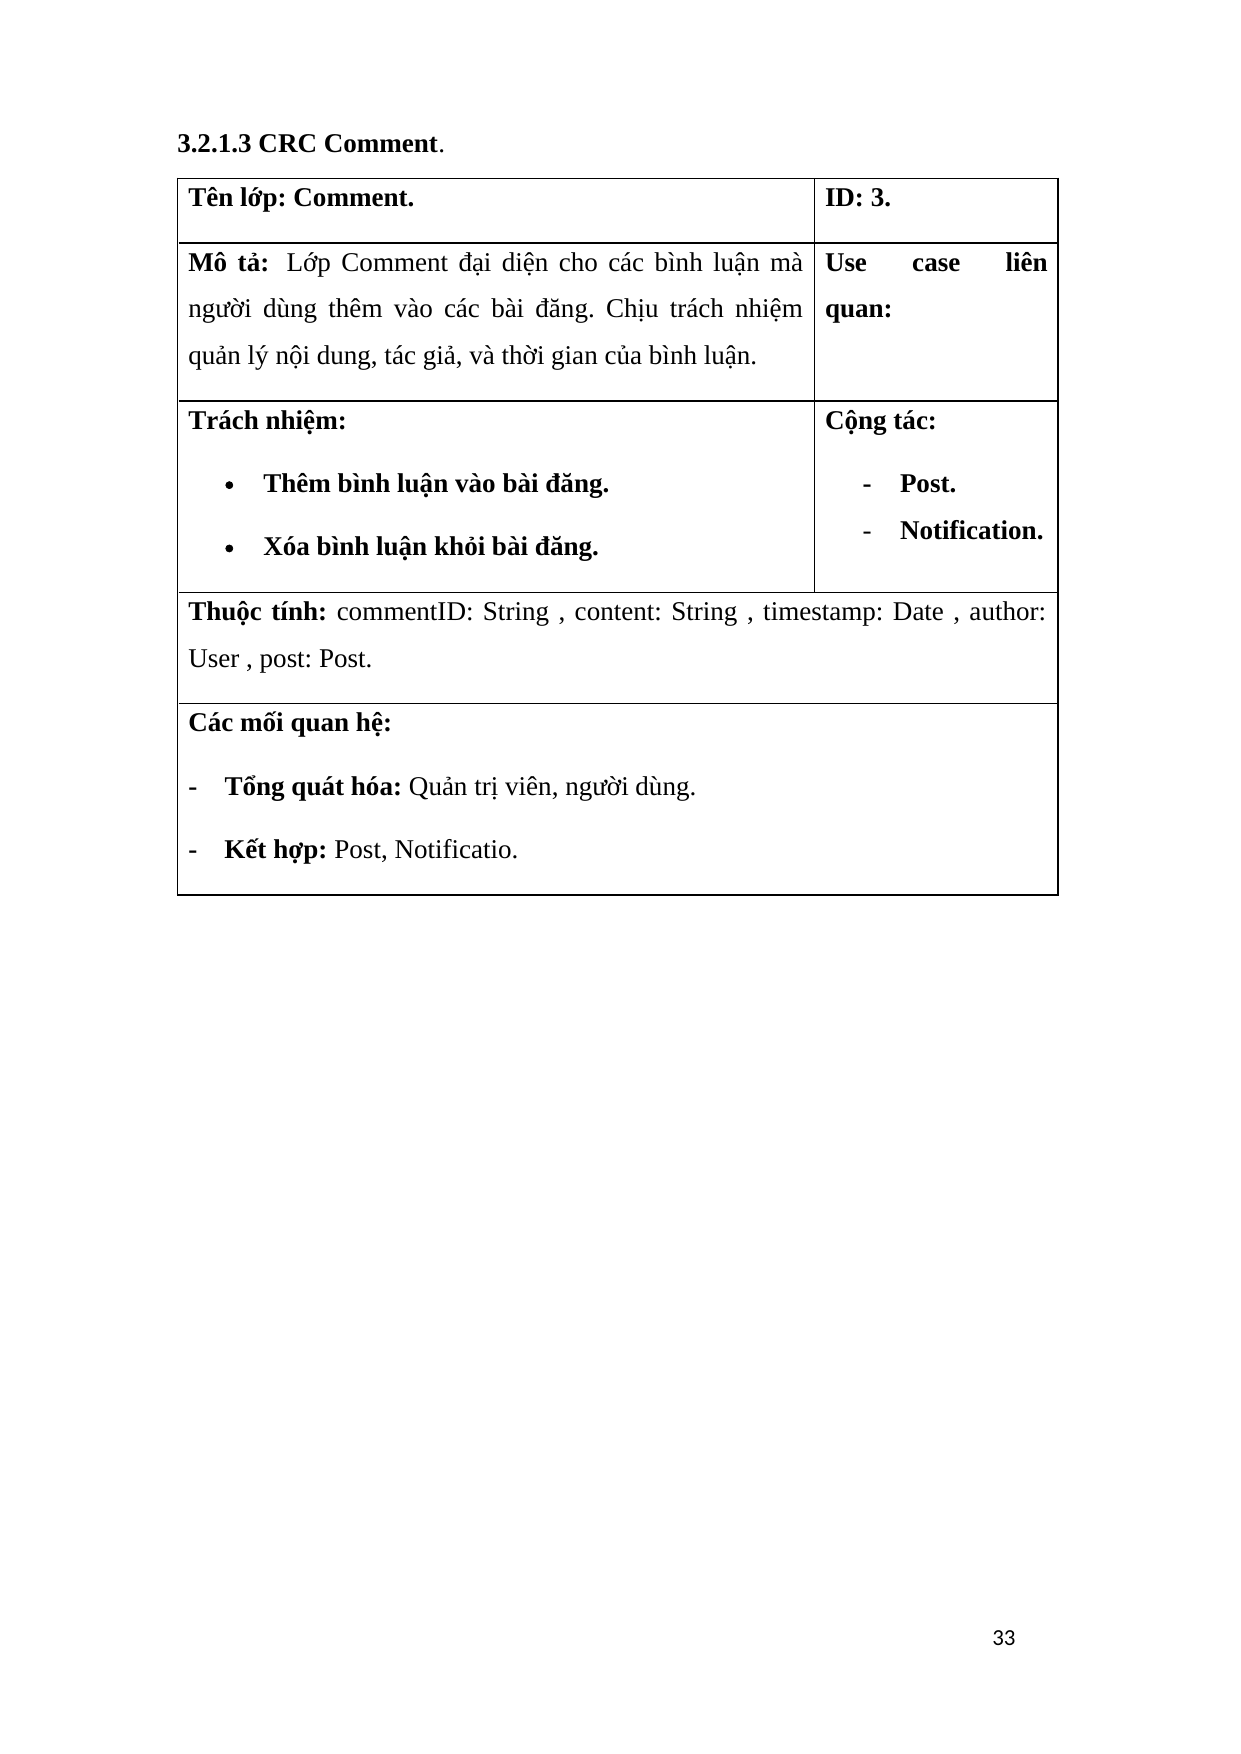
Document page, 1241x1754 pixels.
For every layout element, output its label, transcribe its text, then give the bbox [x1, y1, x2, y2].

table_header Tên lớp: Comment. [178, 179, 814, 242]
table_cell Thuộc tính: commentID: String , content: String , timestamp: Date , author: User , post: Post. [178, 593, 1057, 703]
table_header ID: 3. [815, 179, 1057, 242]
table_cell Cộng tác: Post. Notification. [815, 402, 1057, 591]
table_cell Mô tả: Lớp Comment đại diện cho các bình luận mà người dùng thêm vào các bài đăng. Chịu trách nhiệm quản lý nội dung, tác giả, và thời gian của bình luận. [178, 243, 814, 400]
table_cell Các mối quan hệ: - Tổng quát hóa: Quản trị viên, người dùng. - Kết hợp: Post, Notificatio. [178, 704, 1057, 894]
subtitle 3.2.1.3 CRC Comment. [177, 127, 1015, 158]
table_cell Use case liên quan: [815, 244, 1057, 400]
table_cell Trách nhiệm: Thêm bình luận vào bài đăng. Xóa bình luận khỏi bài đăng. [178, 401, 814, 591]
